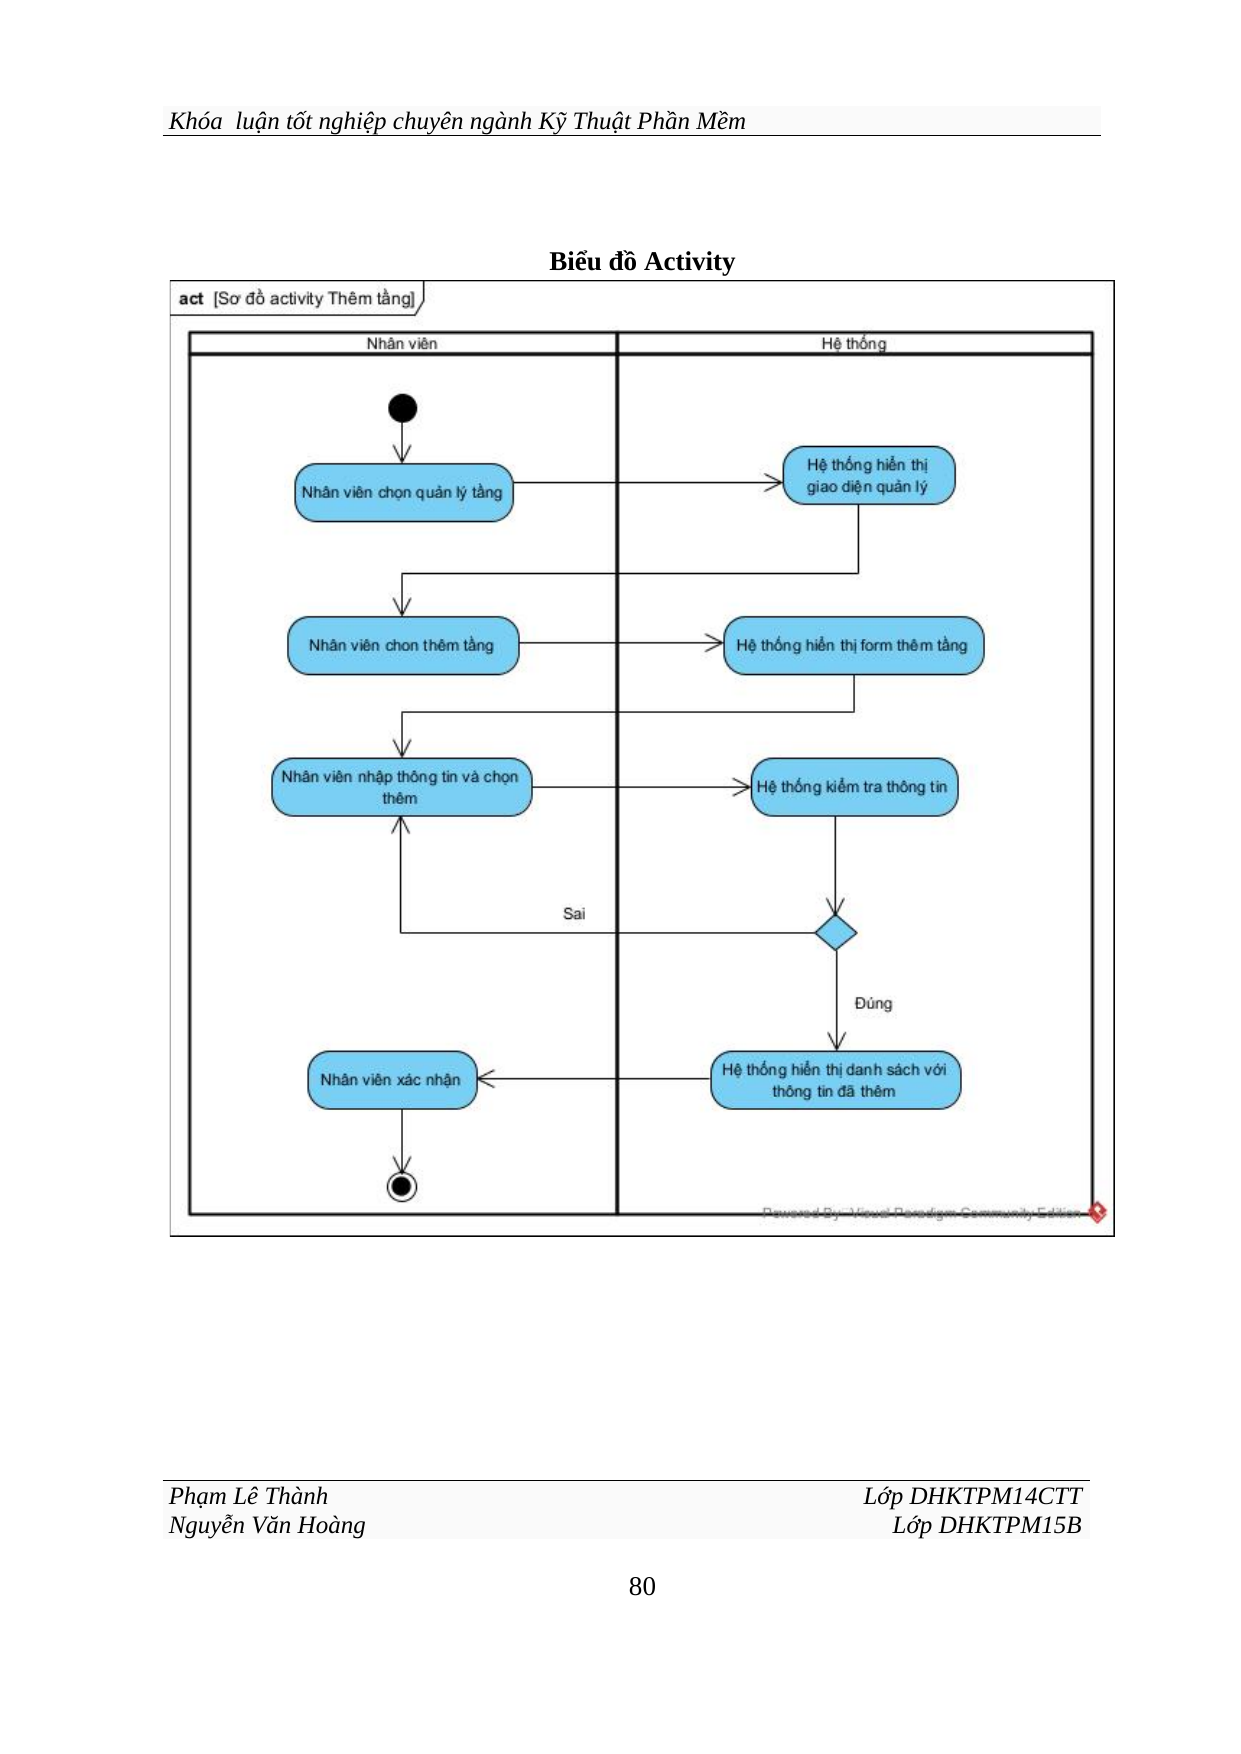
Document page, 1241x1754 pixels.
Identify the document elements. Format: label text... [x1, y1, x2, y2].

picture [169, 280, 1115, 1237]
